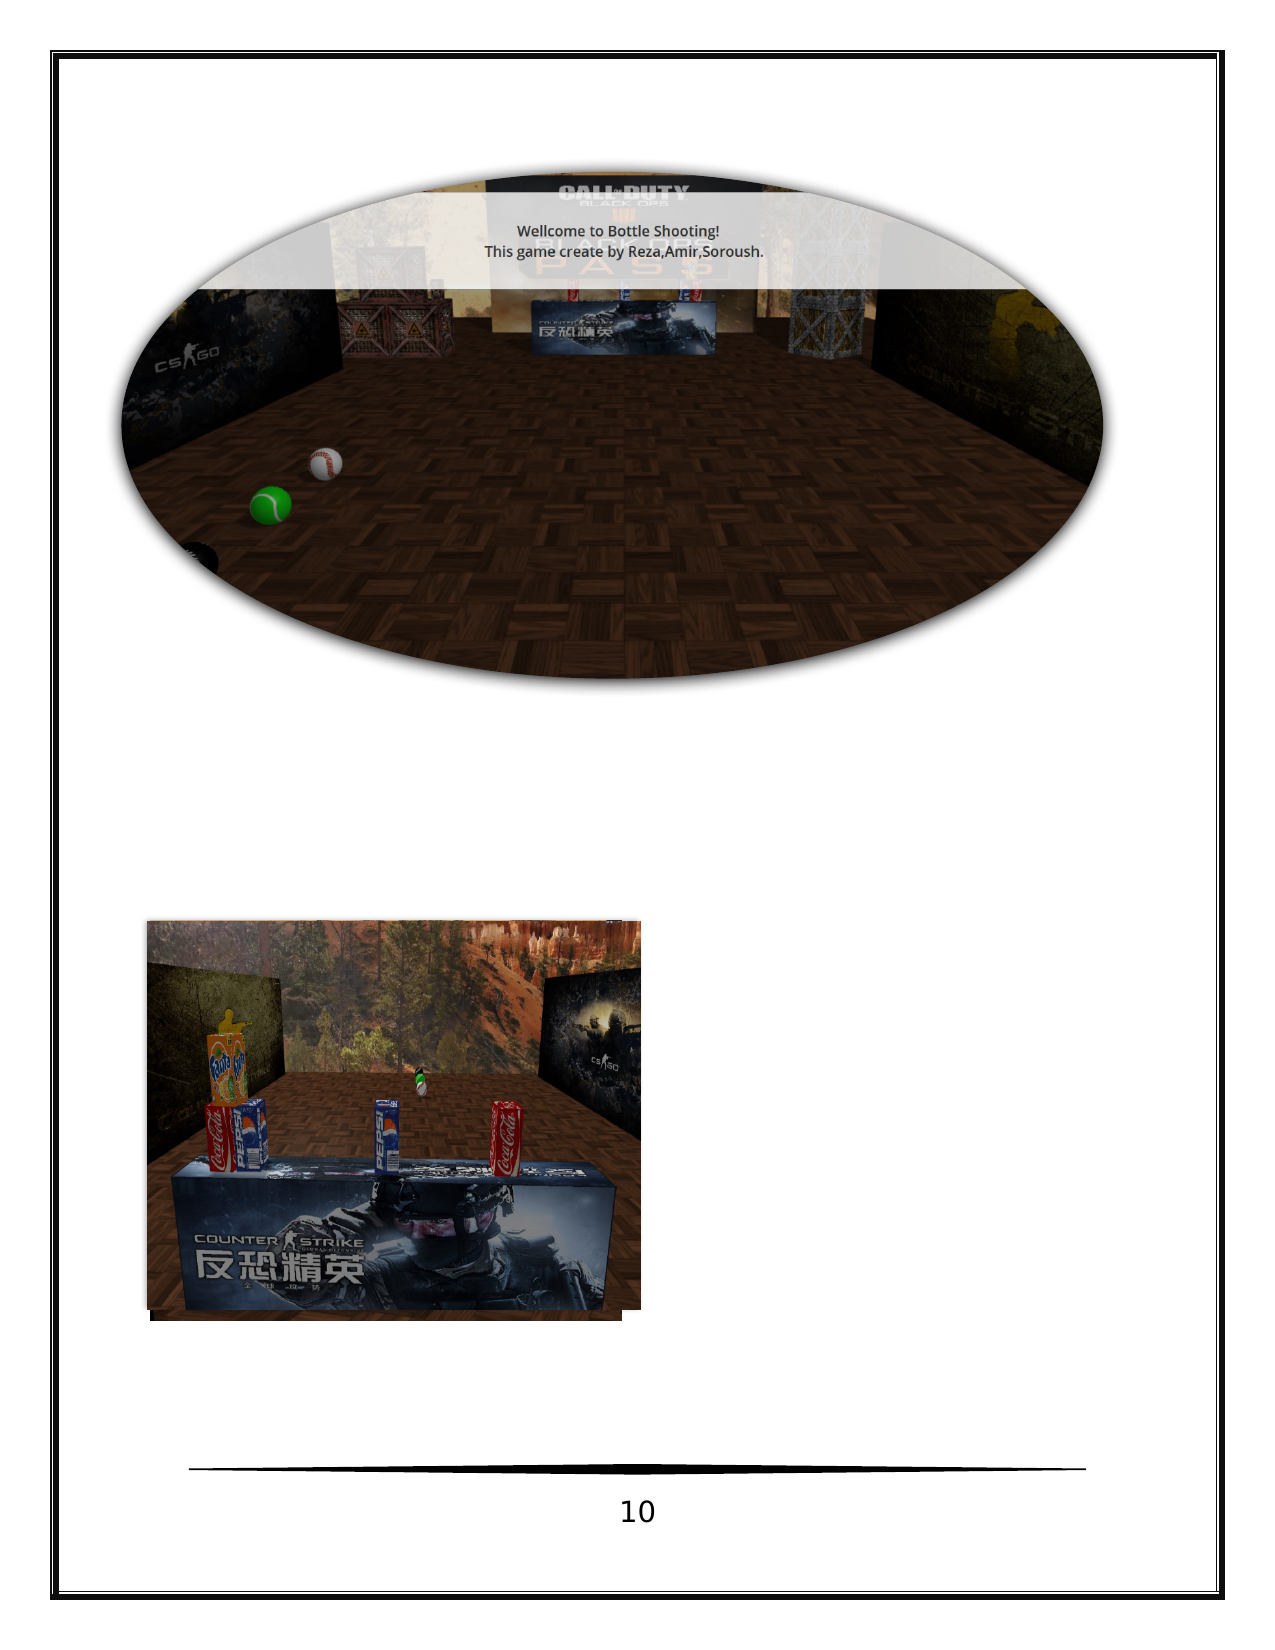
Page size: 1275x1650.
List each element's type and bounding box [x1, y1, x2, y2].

picture [147, 920, 641, 1321]
picture [121, 171, 1104, 679]
